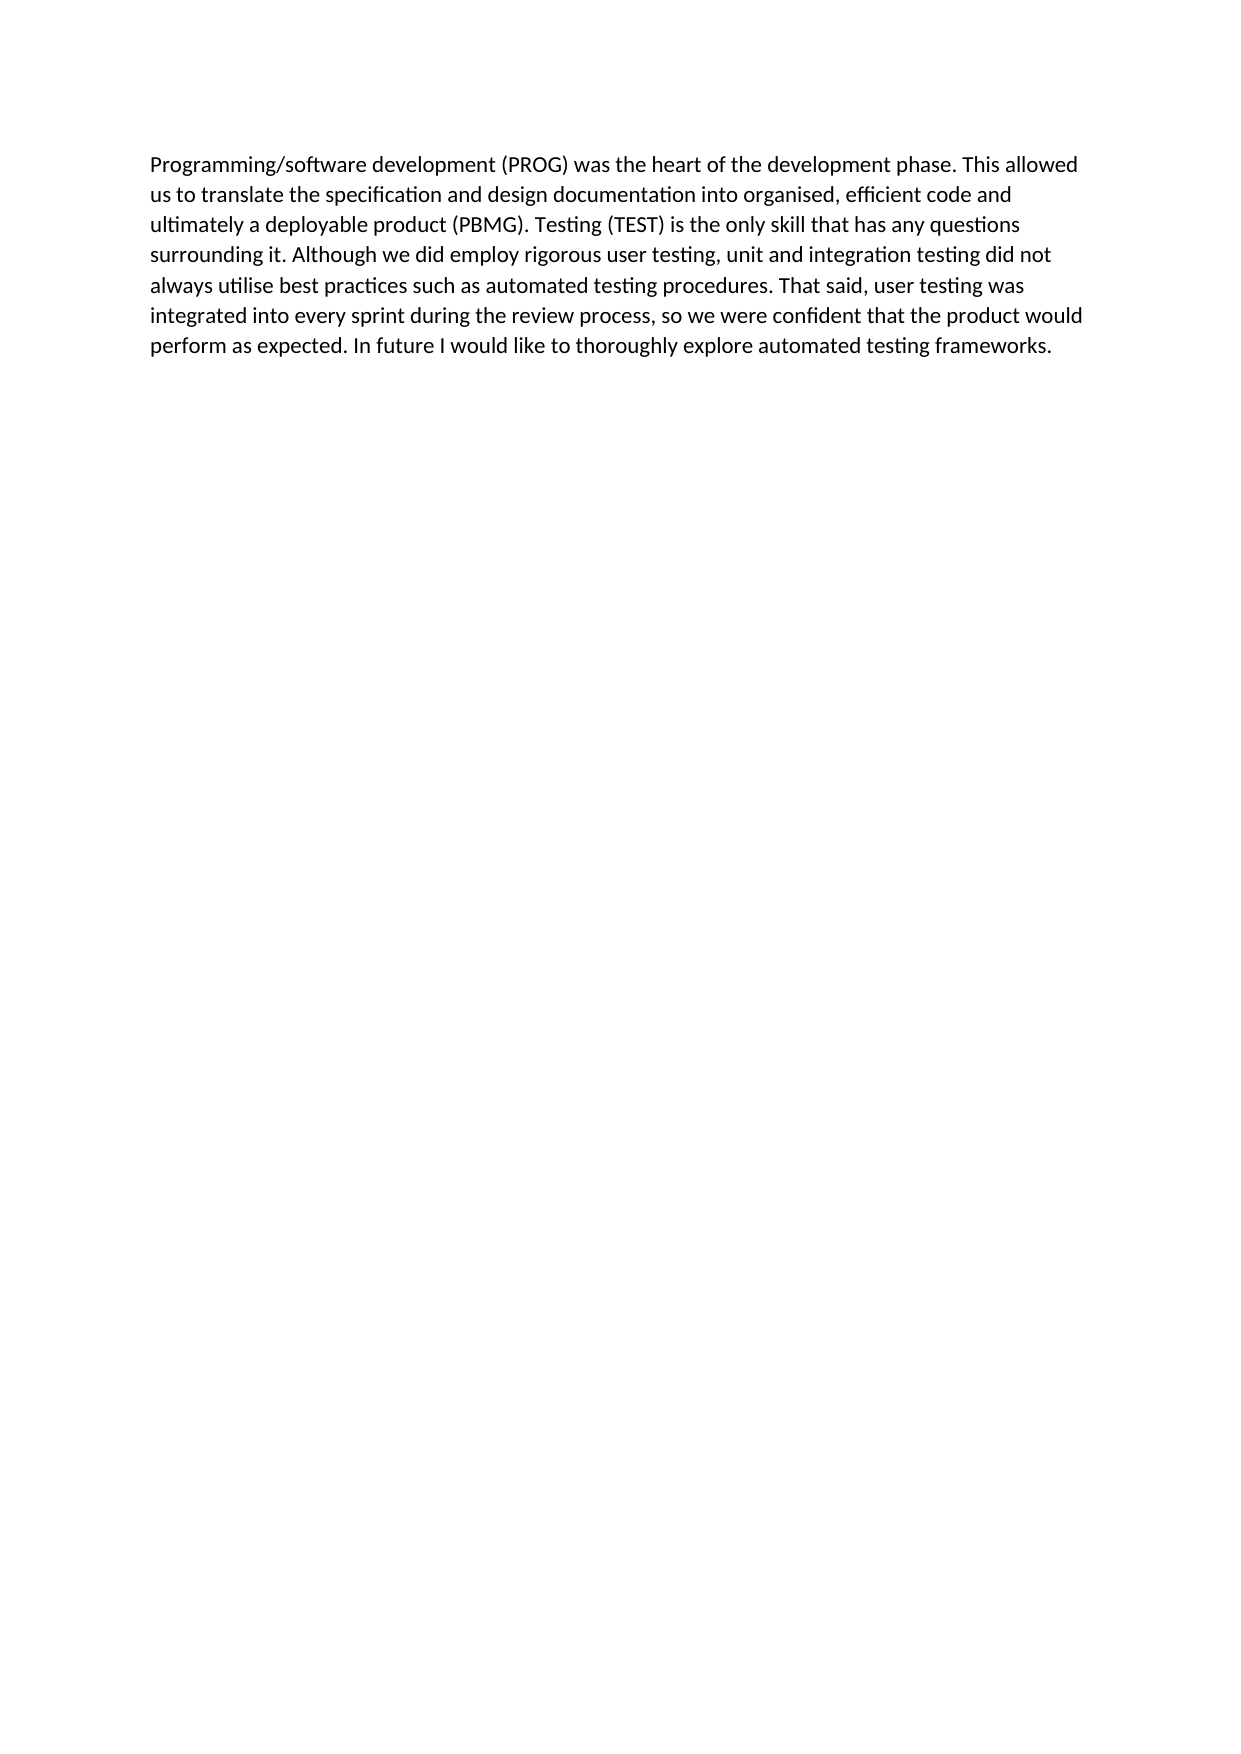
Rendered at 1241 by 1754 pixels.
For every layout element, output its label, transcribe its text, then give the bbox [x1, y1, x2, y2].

text Programming/software development (PROG) was the heart of the development phase. This allowed us to translate the specification and design documentation into organised, efficient code and ultimately a deployable product (PBMG). Testing (TEST) is the only skill that has any questions surrounding it. Although we did employ rigorous user testing, unit and integration testing did not always utilise best practices such as automated testing procedures. That said, user testing was integrated into every sprint during the review process, so we were confident that the product would perform as expected. In future I would like to thoroughly explore automated testing frameworks. [150, 150, 1090, 359]
